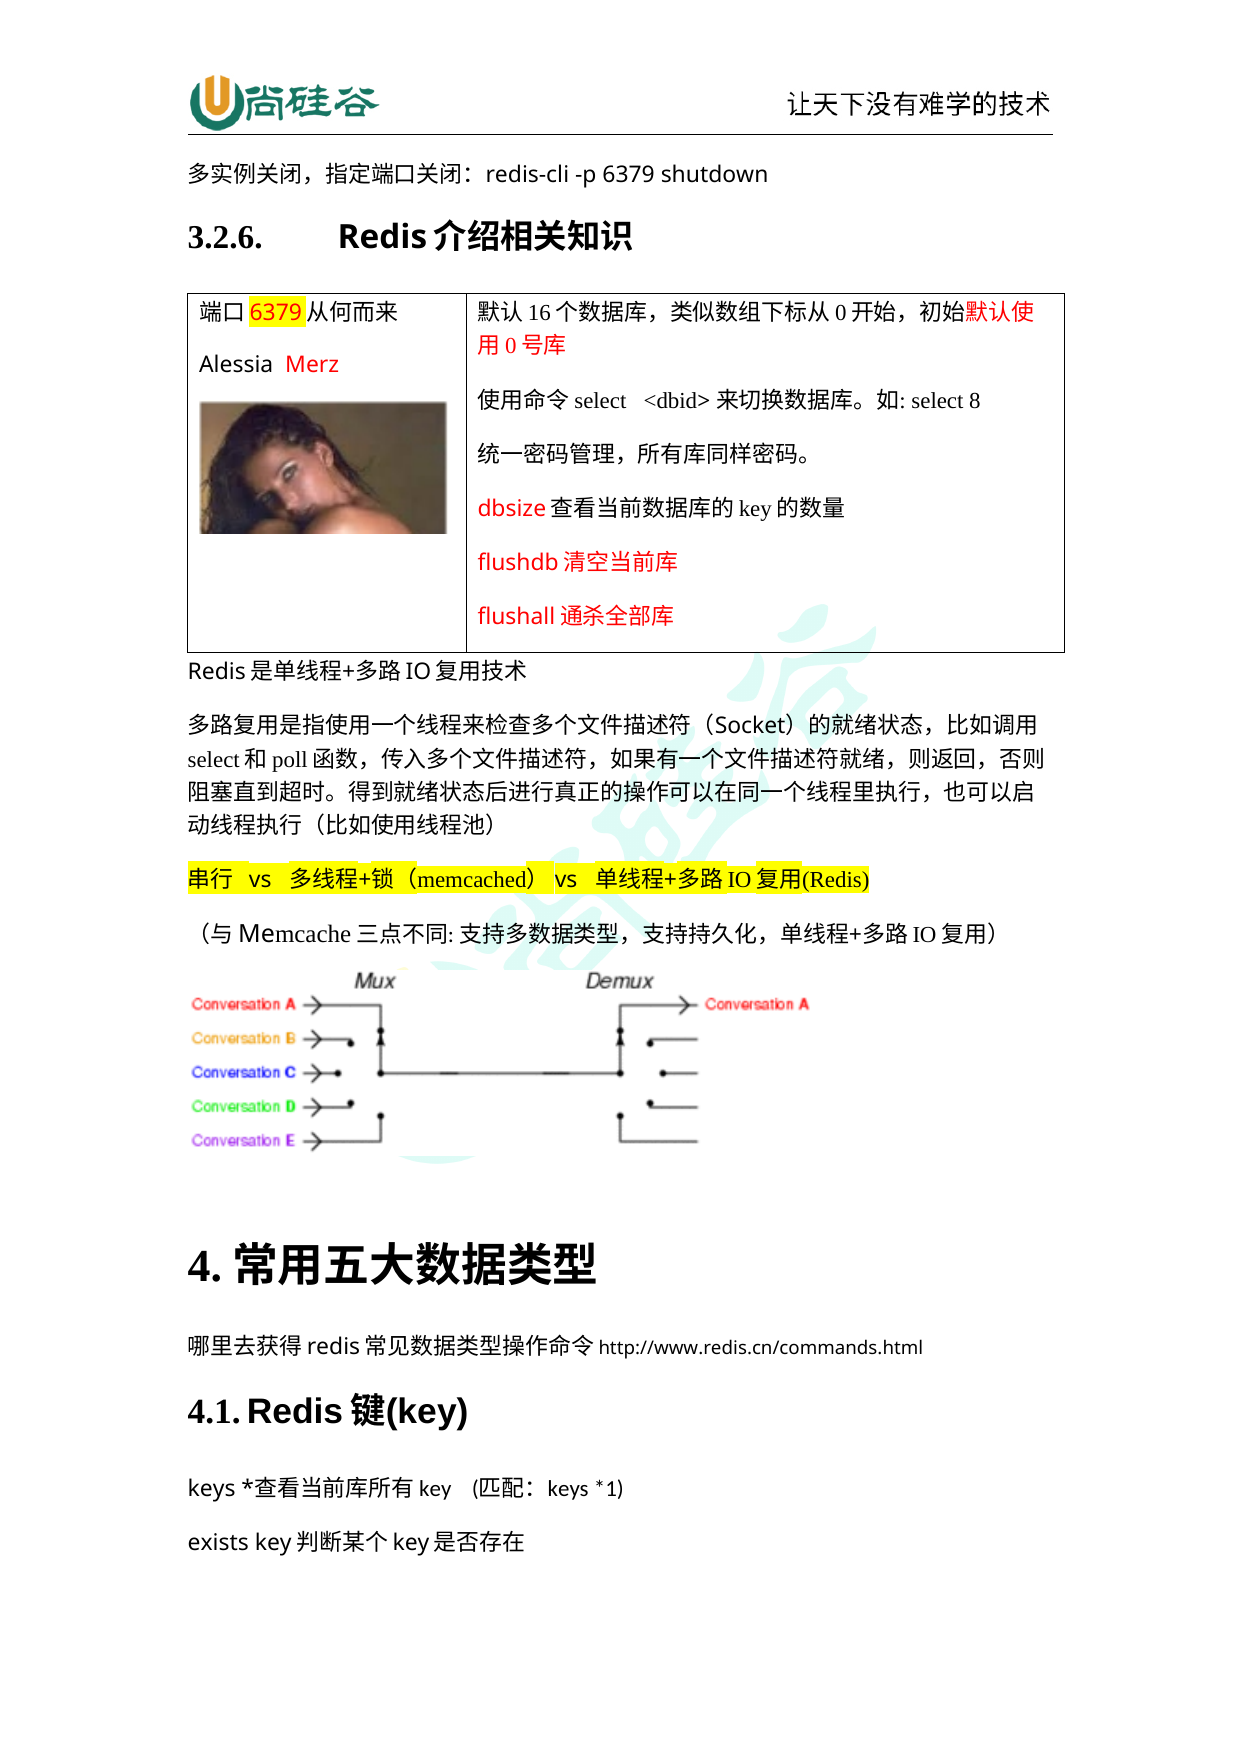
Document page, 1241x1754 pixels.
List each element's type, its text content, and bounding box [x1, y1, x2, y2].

text 多实例关闭，指定端口关闭：redis-cli -p 6379 shutdown [187, 156, 1053, 189]
text 多路复用是指使用一个线程来检查多个文件描述符（Socket）的就绪状态，比如调用select和poll函数，传入多个文件描述符，如果有一个文件描述符就绪，则返回，否则阻塞直到超时。得到就绪状态后进行真正的操作可以在同一个线程里执行，也可以启动线程执行（比如使用线程池） [187, 707, 1053, 840]
list 常用五大数据类型 [187, 1228, 1053, 1295]
table_header 默认16个数据库，类似数组下标从0开始，初始默认使用0号库 使用命令 select <dbid> 来切换数据库。如: select 8 统一密码管理，所有库同样密码。 dbsize查看当前数据库的key的数量 flushdb清空当前库 flushall通杀全部库 [467, 294, 1064, 652]
text （与Memcache三点不同: 支持多数据类型，支持持久化，单线程+多路IO复用） [187, 915, 1053, 949]
picture [187, 970, 813, 1156]
text 串行 vs 多线程+锁（memcached） vs 单线程+多路IO复用(Redis) [802, 861, 1053, 894]
picture [187, 73, 1053, 132]
list Redis键(key) [187, 1382, 1053, 1433]
text keys *查看当前库所有key (匹配：keys *1) [187, 1469, 1053, 1503]
text exists key判断某个key是否存在 [187, 1524, 1053, 1557]
table_header 端口6379从何而来 Alessia Merz [188, 294, 466, 652]
picture [198, 400, 451, 534]
list Redis介绍相关知识 [187, 210, 1053, 259]
text Redis是单线程+多路IO复用技术 [187, 653, 1053, 686]
text 哪里去获得redis常见数据类型操作命令http://www.redis.cn/commands.html [187, 1328, 1053, 1361]
